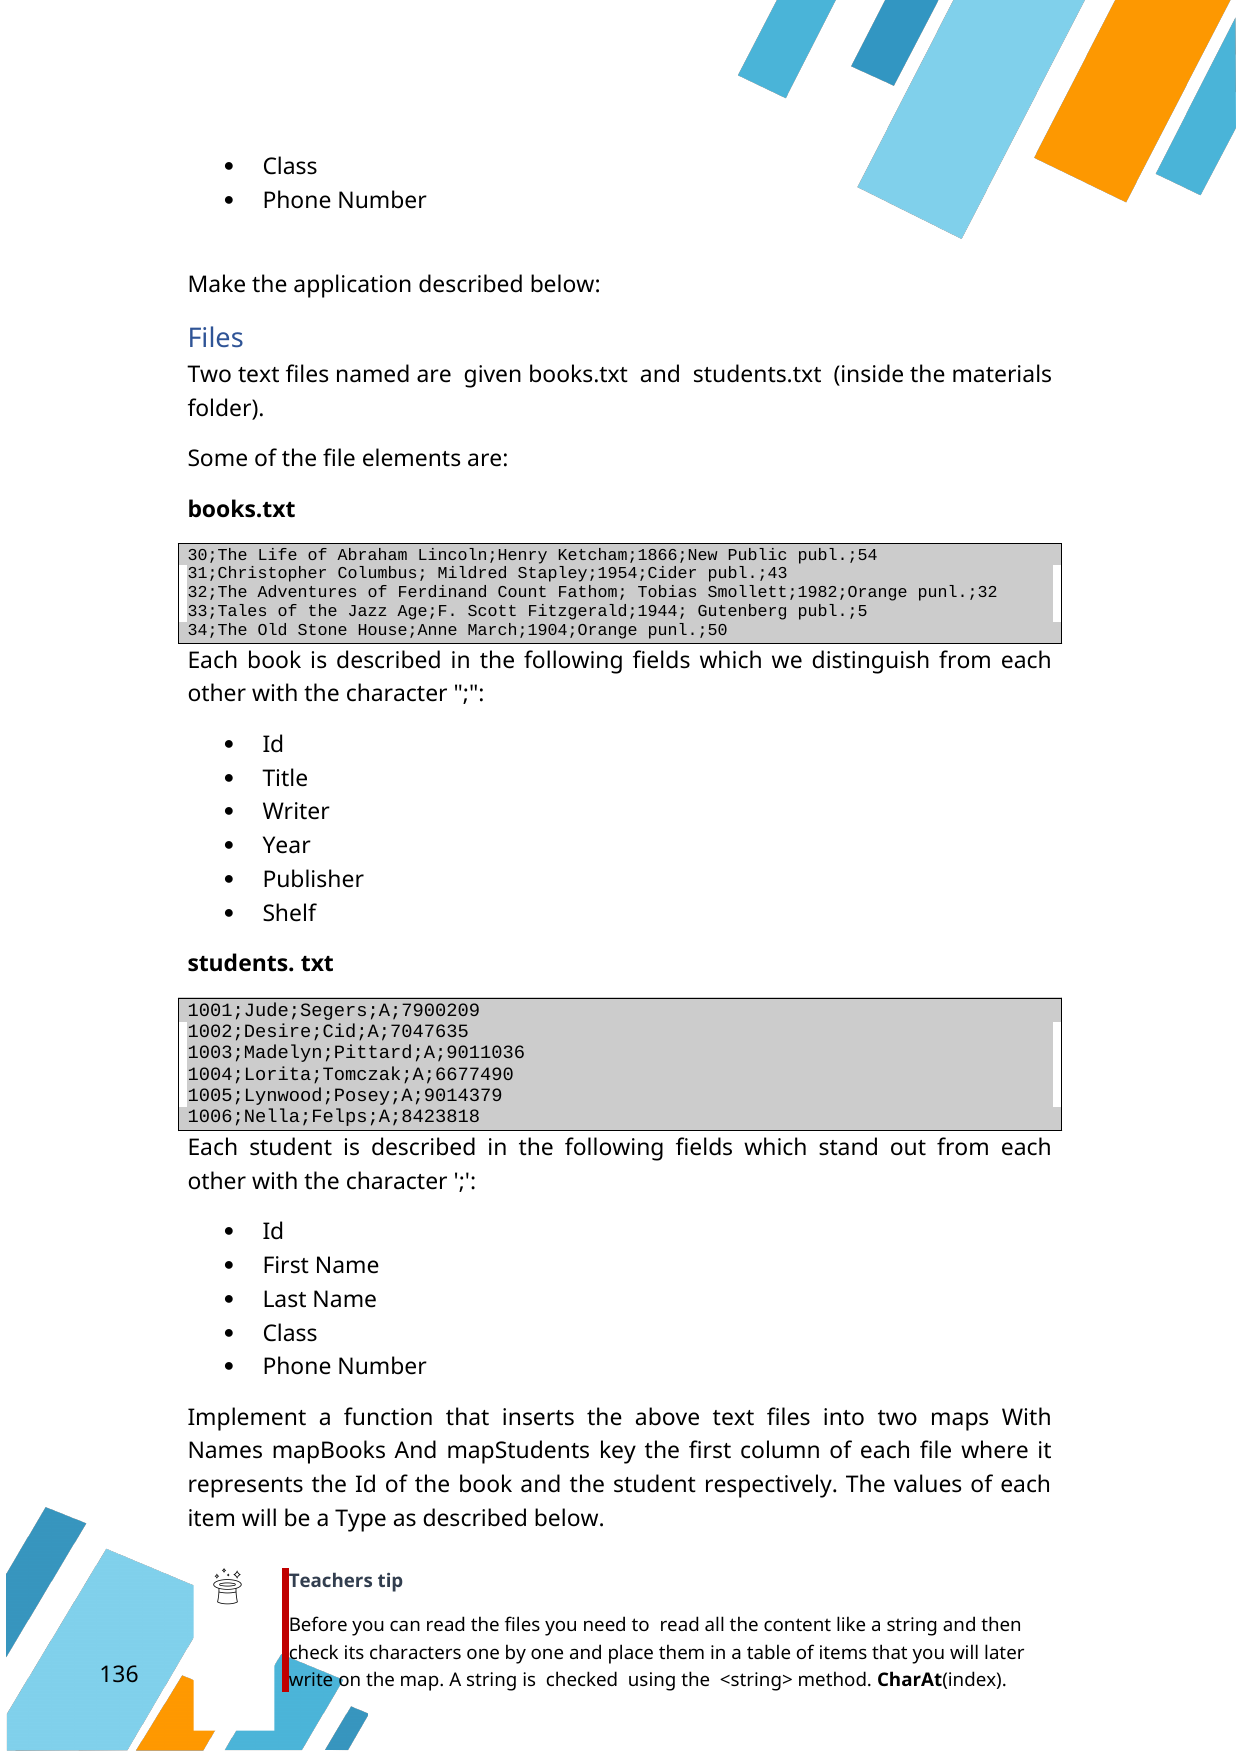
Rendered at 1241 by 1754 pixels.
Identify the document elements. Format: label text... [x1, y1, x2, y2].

text 33;Tales of the Jazz Age;F. Scott Fitzgerald;1944; Gutenberg publ.;5 [187, 603, 1053, 618]
list Id [225, 1215, 1053, 1247]
text Each book is described in the following fields which we distinguish from each other with the character ";": [187, 644, 1053, 709]
list Shelf [225, 897, 1053, 928]
text 32;The Adventures of Ferdinand Count Fathom; Tobias Smollett;1982;Orange punl.;32 [187, 584, 1053, 603]
list First Name [225, 1249, 1053, 1280]
text students. txt [187, 947, 1053, 978]
text 1003;Madelyn;Pittard;A;9011036 [187, 1043, 1053, 1064]
list Publisher [225, 863, 1053, 894]
subtitle Files [187, 318, 1053, 355]
list Class [225, 1317, 1053, 1348]
text Some of the file elements are: [187, 442, 1053, 473]
list Year [225, 829, 1053, 860]
text 1004;Lorita;Tomczak;A;6677490 [187, 1064, 1053, 1086]
text 30;The Life of Abraham Lincoln;Henry Ketcham;1866;New Public publ.;54 [179, 544, 1061, 565]
text books.txt [187, 493, 1053, 524]
text Make the application described below: [187, 268, 1053, 299]
text 1006;Nella;Felps;A;8423818 [179, 1104, 1061, 1130]
text 31;Christopher Columbus; Mildred Stapley;1954;Cider publ.;43 [187, 565, 1053, 584]
list Phone Number [225, 1350, 1053, 1382]
text Each student is described in the following fields which stand out from each other with the character ';': [187, 1131, 1053, 1196]
text Two text files named are given books.txt and students.txt (inside the materials folder). [187, 358, 1053, 423]
picture [6, 1507, 368, 1751]
list Phone Number [225, 184, 1053, 215]
text 1005;Lynwood;Posey;A;9014379 [187, 1086, 1053, 1104]
list Writer [225, 795, 1053, 827]
text 1002;Desire;Cid;A;7047635 [187, 1022, 1053, 1043]
list Last Name [225, 1283, 1053, 1314]
picture [738, 0, 1236, 239]
text Implement a function that inserts the above text files into two maps With Names mapBooks And mapStudents key the first column of each file where it represents the Id of the book and the student respectively. The values of each item will be a Type as described below. [187, 1401, 1053, 1533]
text 34;The Old Stone House;Anne March;1904;Orange punl.;50 [179, 618, 1061, 643]
text 1001;Jude;Segers;A;7900209 [179, 999, 1061, 1022]
list Title [225, 762, 1053, 793]
list Class [225, 150, 1053, 181]
list Id [225, 728, 1053, 759]
